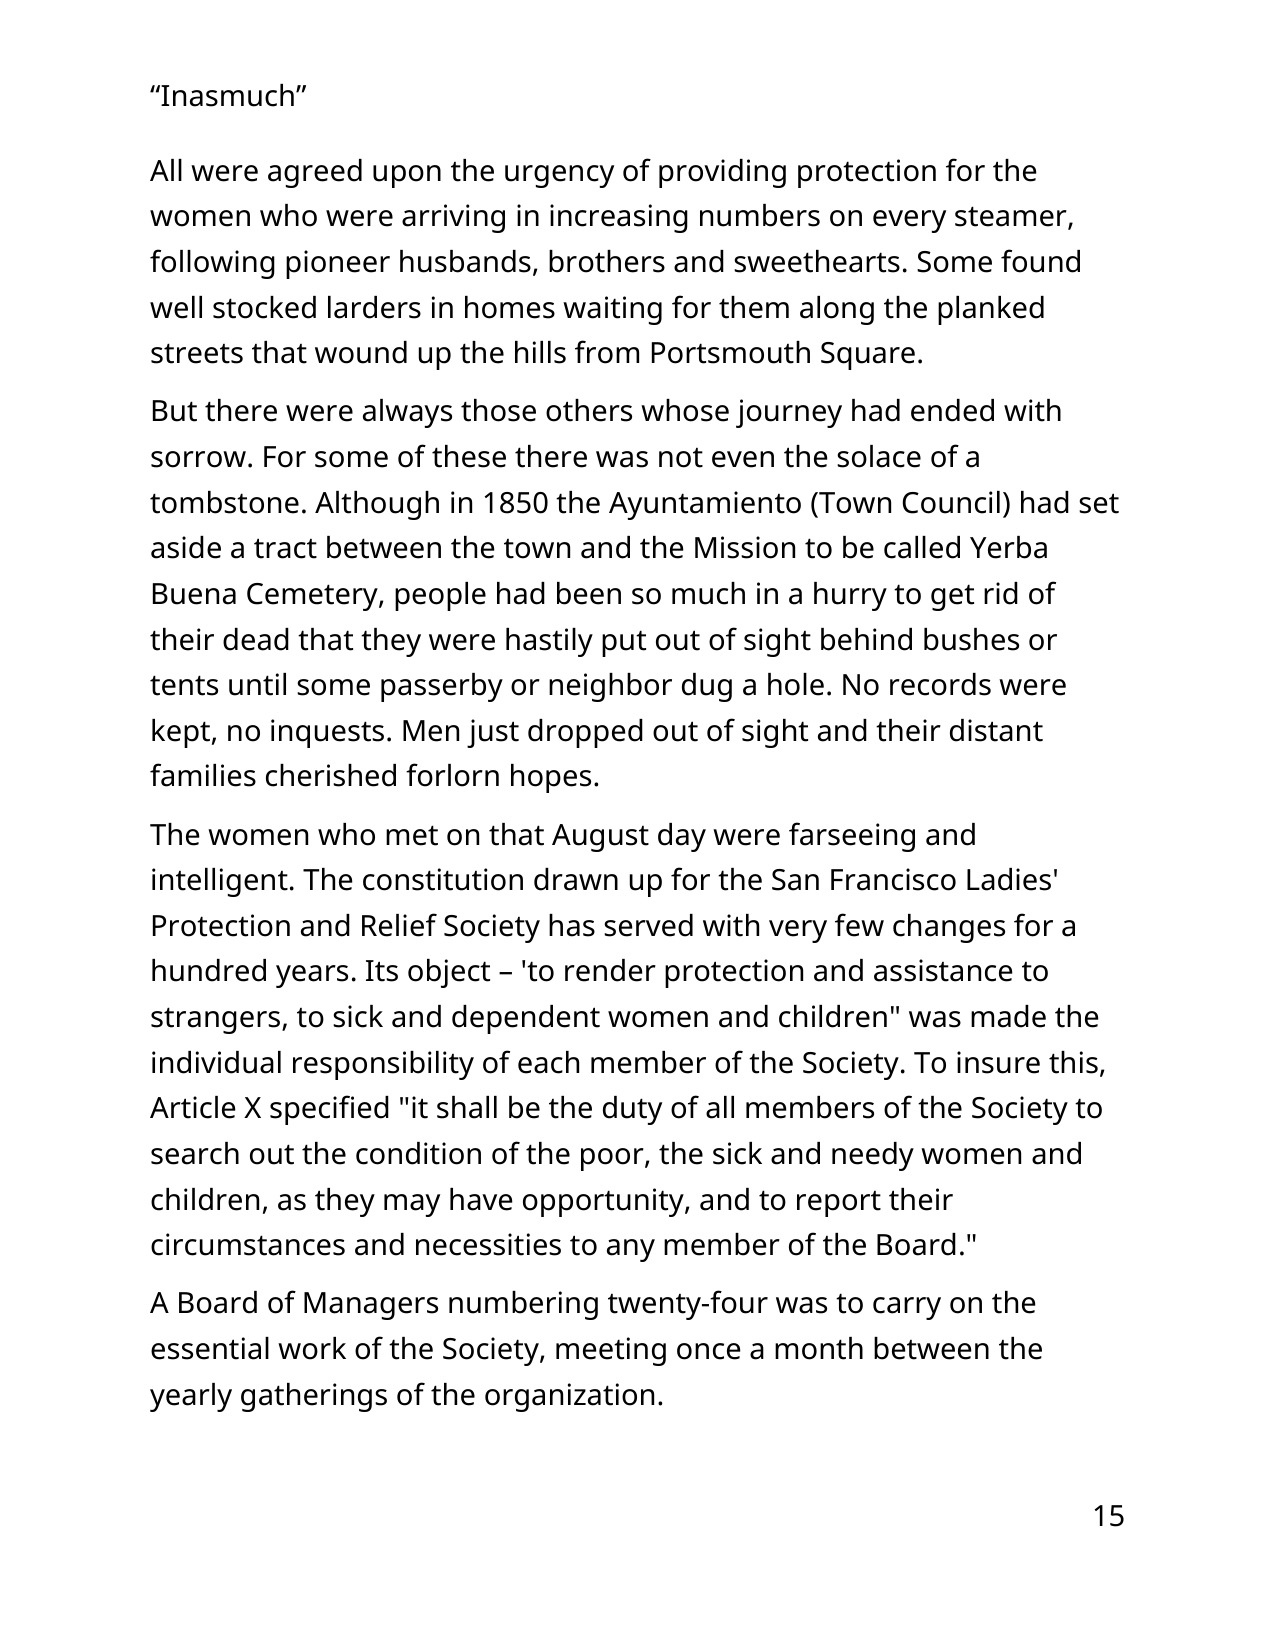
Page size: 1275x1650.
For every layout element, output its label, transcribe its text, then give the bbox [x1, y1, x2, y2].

text But there were always those others whose journey had ended with sorrow. For some of these there was not even the solace of a tombstone. Although in 1850 the Ayuntamiento (Town Council) had set aside a tract between the town and the Mission to be called Yerba Buena Cemetery, people had been so much in a hurry to get rid of their dead that they were hastily put out of sight behind bushes or tents until some passerby or neighbor dug a hole. No records were kept, no inquests. Men just dropped out of sight and their distant families cherished forlorn hopes. [150, 391, 1125, 795]
text A Board of Managers numbering twenty-four was to carry on the essential work of the Society, meeting once a month between the yearly gatherings of the organization. [150, 1282, 1125, 1413]
text All were agreed upon the urgency of providing protection for the women who were arriving in increasing numbers on every steamer, following pioneer husbands, brothers and sweethearts. Some found well stocked larders in homes waiting for them along the planked streets that wound up the hills from Portsmouth Square. [150, 150, 1125, 372]
text The women who met on that August day were farseeing and intelligent. The constitution drawn up for the San Francisco Ladies' Protection and Relief Society has served with very few changes for a hundred years. Its object – 'to render protection and assistance to strangers, to sick and dependent women and children" was made the individual responsibility of each member of the Society. To insure this, Article X specified "it shall be the duty of all members of the Society to search out the condition of the poor, the sick and needy women and children, as they may have opportunity, and to report their circumstances and necessities to any member of the Board." [150, 814, 1125, 1264]
